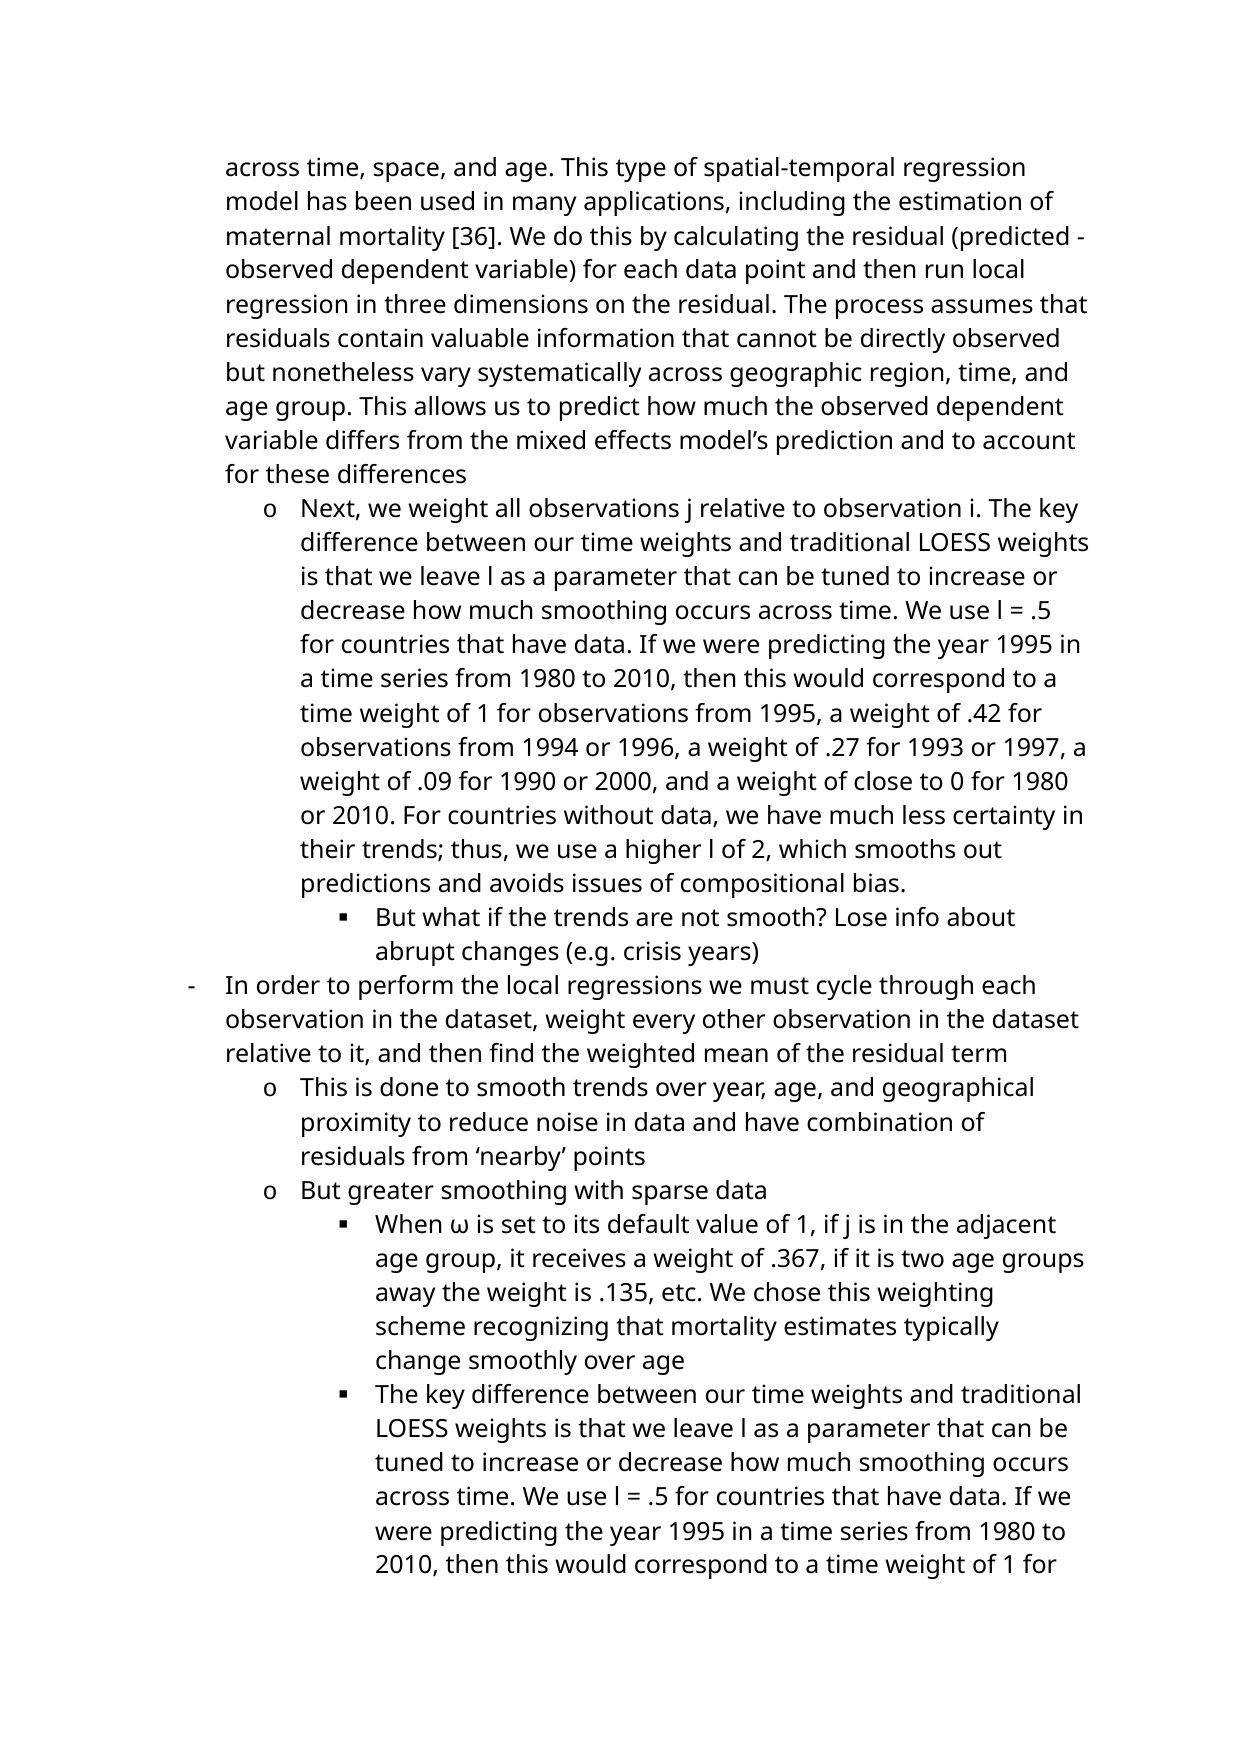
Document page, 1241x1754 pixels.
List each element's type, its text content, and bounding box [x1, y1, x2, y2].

list In order to perform the local regressions we must cycle through each observation in the dataset, weight every other observation in the dataset relative to it, and then find the weighted mean of the residual term [187, 968, 1090, 1070]
list When ω is set to its default value of 1, if j is in the adjacent age group, it receives a weight of .367, if it is two age groups away the weight is .135, etc. We chose this weighting scheme recognizing that mortality estimates typically change smoothly over age [337, 1207, 1090, 1377]
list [187, 150, 1090, 491]
list But what if the trends are not smooth? Lose info about abrupt changes (e.g. crisis years) [337, 899, 1090, 968]
list This is done to smooth trends over year, age, and geographical proximity to reduce noise in data and have combination of residuals from ‘nearby’ points [262, 1070, 1090, 1172]
list Next, we weight all observations j relative to observation i. The key difference between our time weights and traditional LOESS weights is that we leave l as a parameter that can be tuned to increase or decrease how much smoothing occurs across time. We use l = .5 for countries that have data. If we were predicting the year 1995 in a time series from 1980 to 2010, then this would correspond to a time weight of 1 for observations from 1995, a weight of .42 for observations from 1994 or 1996, a weight of .27 for 1993 or 1997, a weight of .09 for 1990 or 2000, and a weight of close to 0 for 1980 or 2010. For countries without data, we have much less certainty in their trends; thus, we use a higher l of 2, which smooths out predictions and avoids issues of compositional bias. [262, 491, 1090, 899]
list But greater smoothing with sparse data [262, 1172, 1090, 1207]
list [337, 1377, 1090, 1581]
